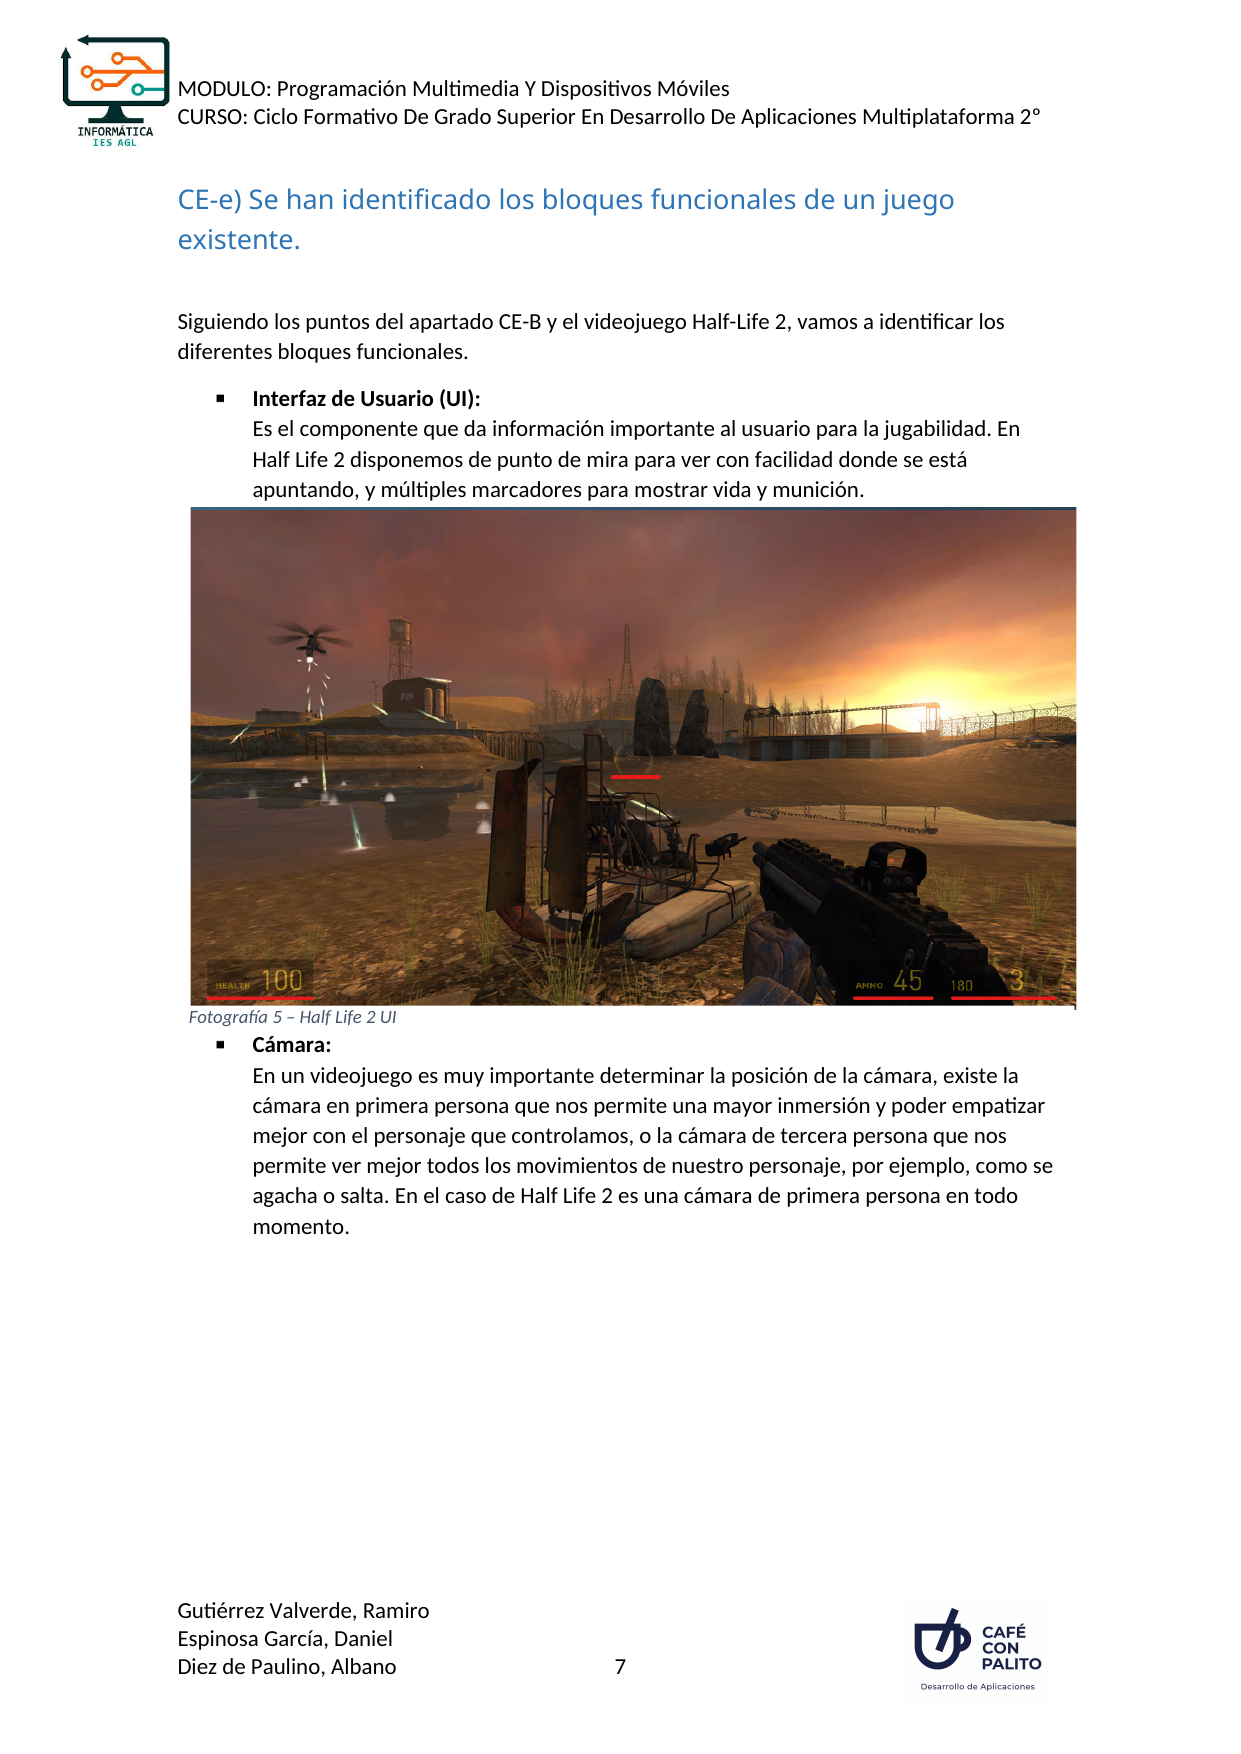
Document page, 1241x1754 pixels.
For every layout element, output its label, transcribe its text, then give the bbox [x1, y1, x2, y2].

picture [190, 507, 1077, 1010]
list En un videojuego es muy importante determinar la posición de la cámara, existe la cámara en primera persona que nos permite una mayor inmersión y poder empatizar mejor con el personaje que controlamos, o la cámara de tercera persona que nos permite ver mejor todos los movimientos de nuestro personaje, por ejemplo, como se agacha o salta. En el caso de Half Life 2 es una cámara de primera persona en todo momento. [252, 1061, 1063, 1240]
list Cámara: [215, 1029, 1063, 1059]
list Interfaz de Usuario (UI): [215, 384, 1063, 412]
text Siguiendo los puntos del apartado CE-B y el videojuego Half-Life 2, vamos a identificar los diferentes bloques funcionales. [177, 307, 1063, 365]
picture [54, 26, 177, 149]
list Es el componente que da información importante al usuario para la jugabilidad. En Half Life 2 disponemos de punto de mira para ver con facilidad donde se está apuntando, y múltiples marcadores para mostrar vida y munición. [252, 414, 1063, 503]
subtitle CE-e) Se han identificado los bloques funcionales de un juego existente. [177, 181, 1063, 257]
picture [904, 1597, 1055, 1707]
